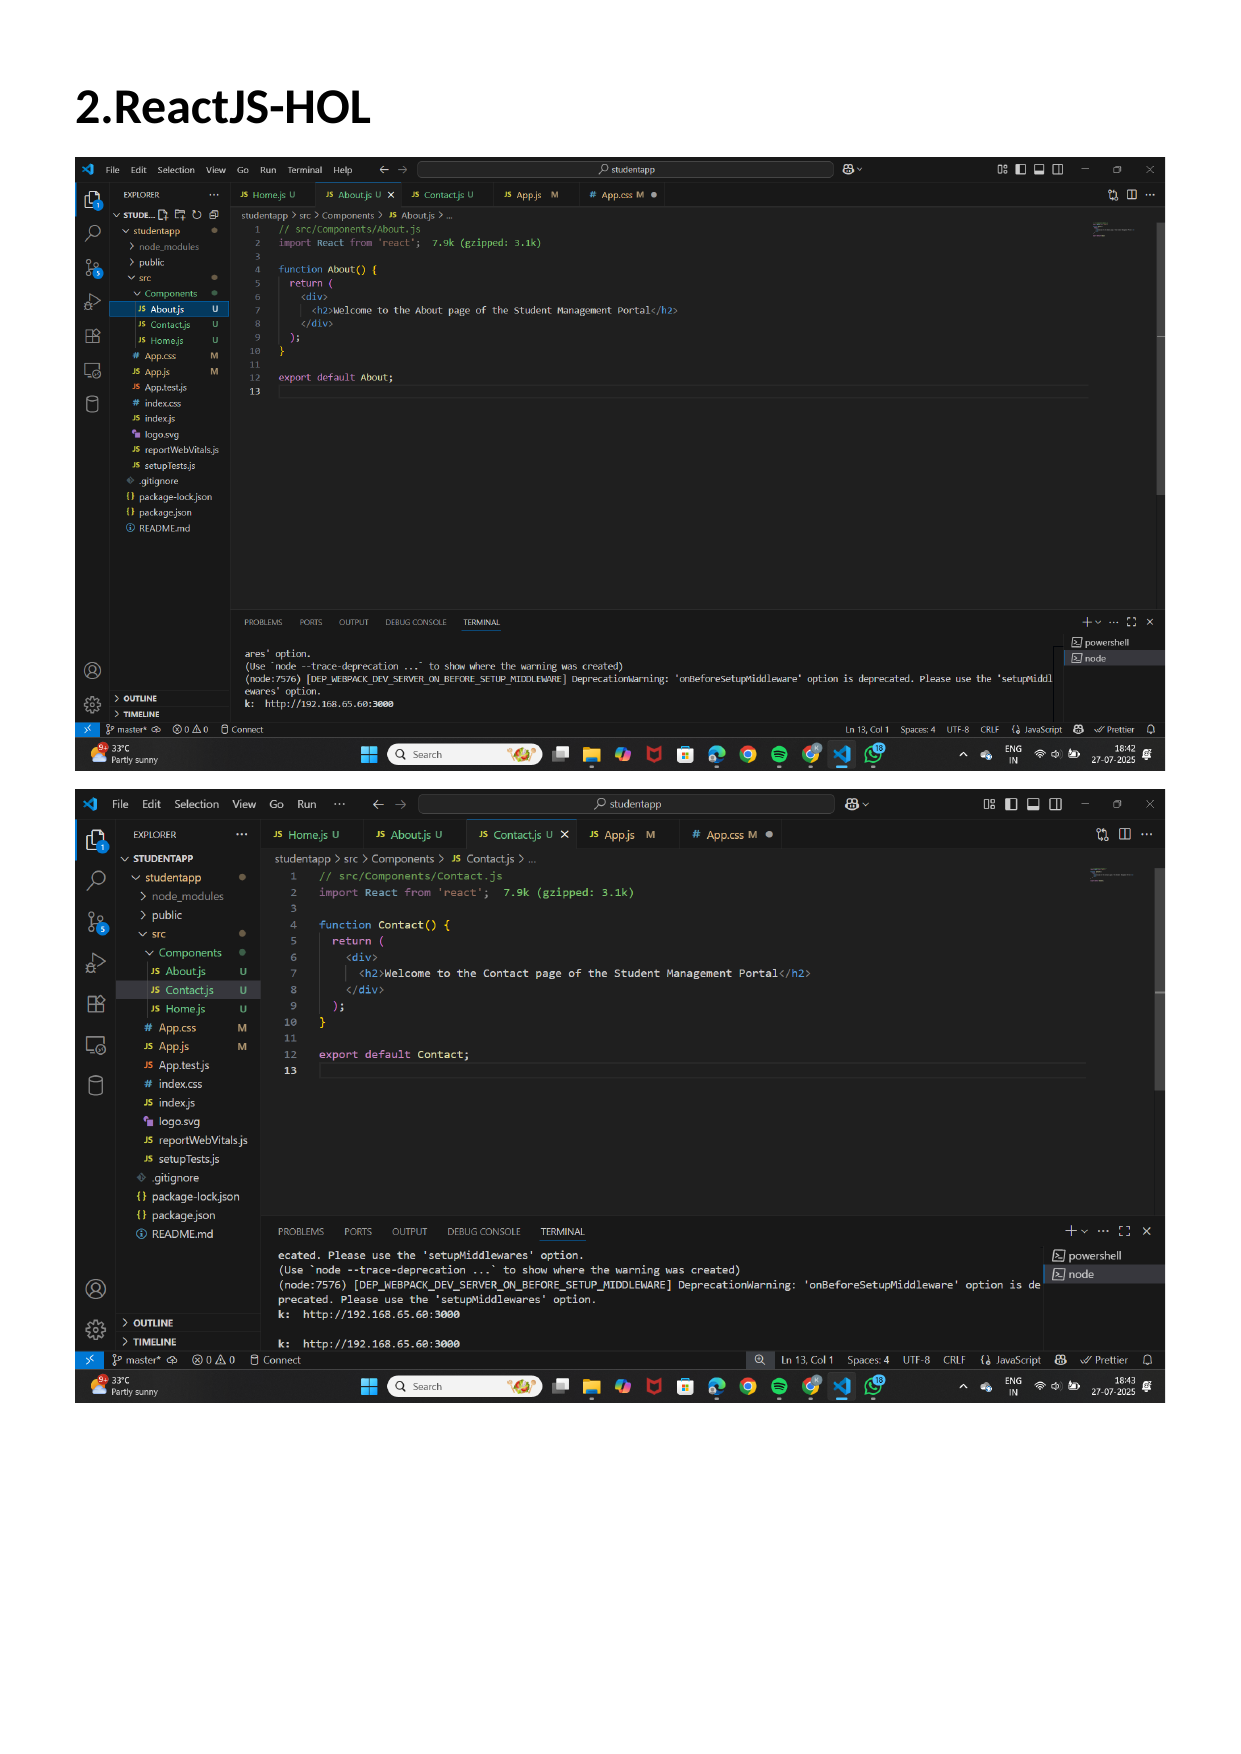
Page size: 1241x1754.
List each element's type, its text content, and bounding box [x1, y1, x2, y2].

text 2.ReactJS-HOL [75, 75, 1165, 136]
picture [75, 789, 1166, 1403]
picture [75, 157, 1166, 771]
